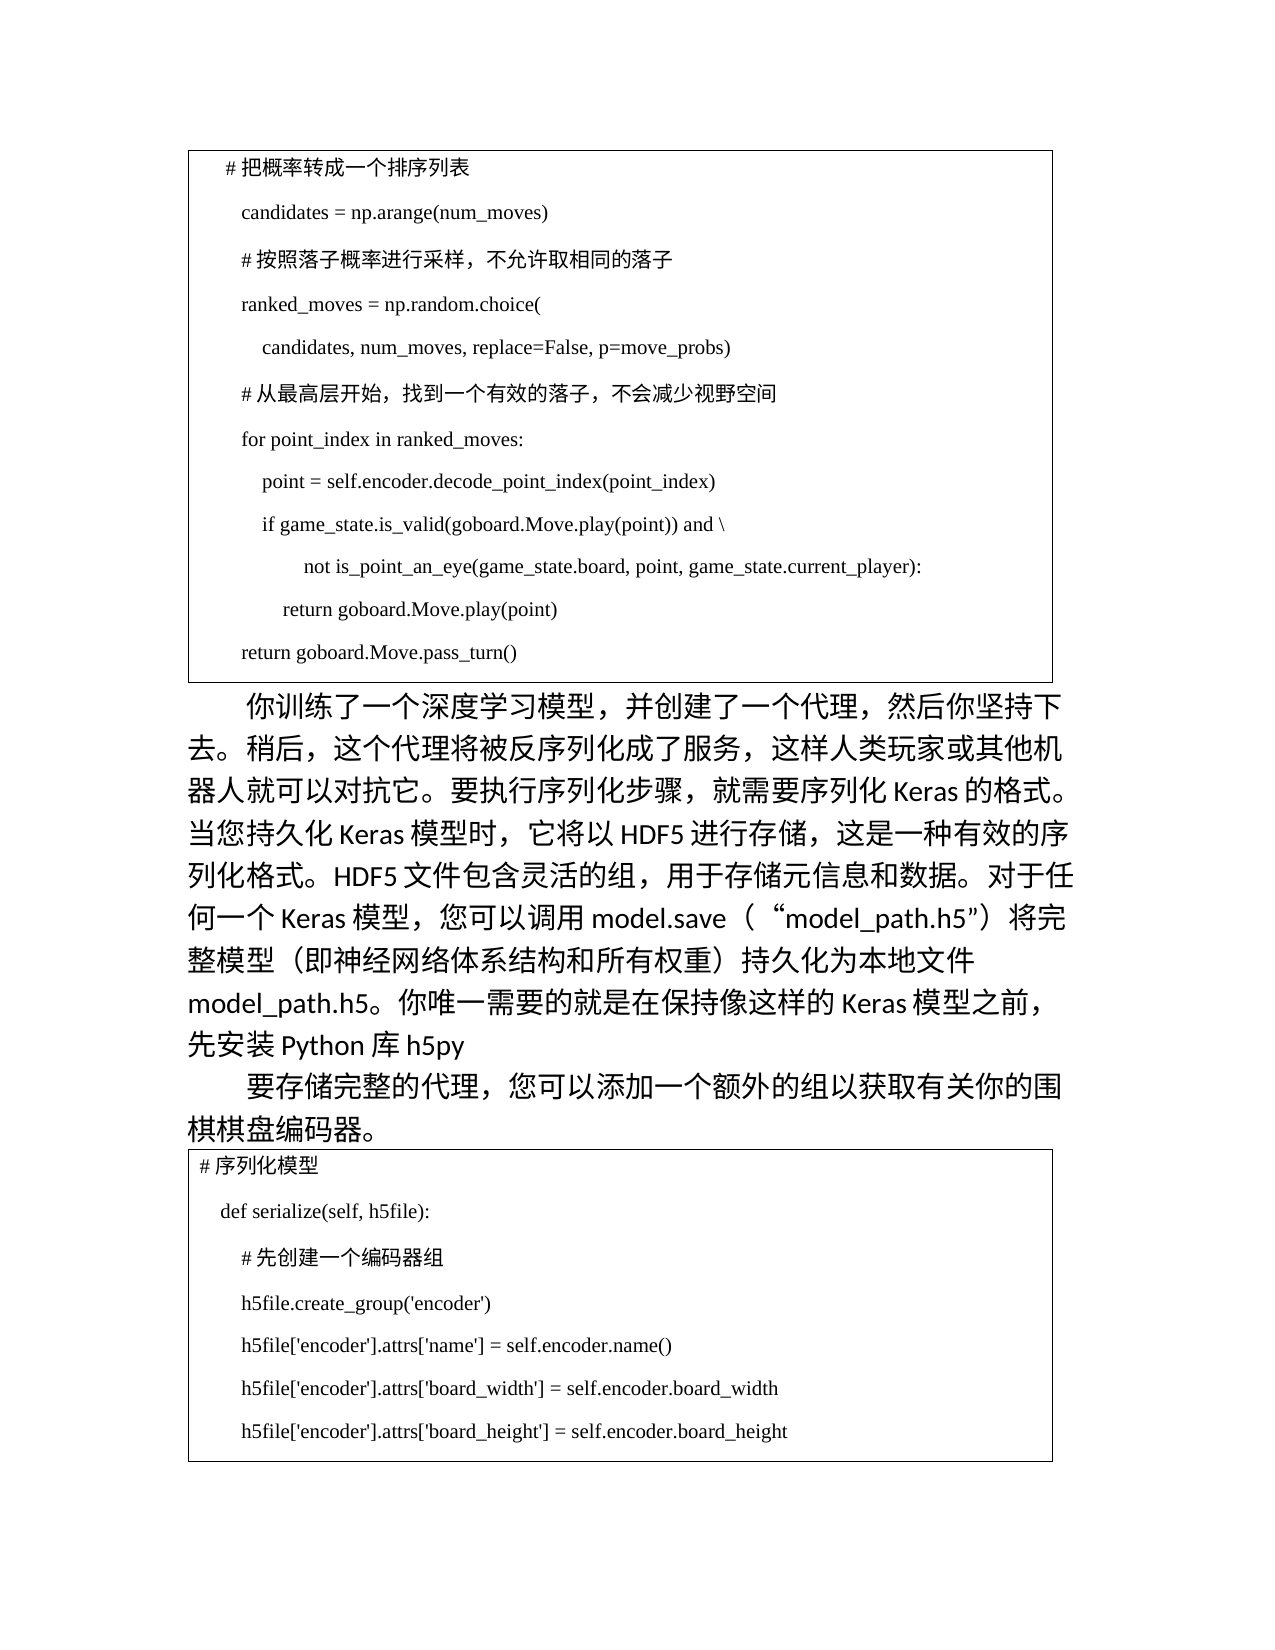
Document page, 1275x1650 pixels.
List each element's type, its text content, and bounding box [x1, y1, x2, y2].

table_header # 把概率转成一个排序列表 candidates = np.arange(num_moves) # 按照落子概率进行采样，不允许取相同的落子 ranked_moves = np.random.choice( candidates, num_moves, replace=False, p=move_probs) # 从最高层开始，找到一个有效的落子，不会减少视野空间 for point_index in ranked_moves: point = self.encoder.decode_point_index(point_index) if game_state.is_valid(goboard.Move.play(point)) and \ not is_point_an_eye(game_state.board, point, game_state.current_player): return goboard.Move.play(point) return goboard.Move.pass_turn() [189, 151, 1052, 682]
text 你训练了一个深度学习模型，并创建了一个代理，然后你坚持下去。稍后，这个代理将被反序列化成了服务，这样人类玩家或其他机器人就可以对抗它。要执行序列化步骤，就需要序列化Keras的格式。当您持久化Keras模型时，它将以HDF5进行存储，这是一种有效的序列化格式。HDF5文件包含灵活的组，用于存储元信息和数据。对于任何一个Keras模型，您可以调用model.save（“model_path.h5”）将完整模型（即神经网络体系结构和所有权重）持久化为本地文件model_path.h5。你唯一需要的就是在保持像这样的Keras模型之前，先安装Python库h5py [187, 683, 1087, 1064]
text 要存储完整的代理，您可以添加一个额外的组以获取有关你的围棋棋盘编码器。 [187, 1064, 1087, 1148]
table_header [189, 1150, 1052, 1461]
